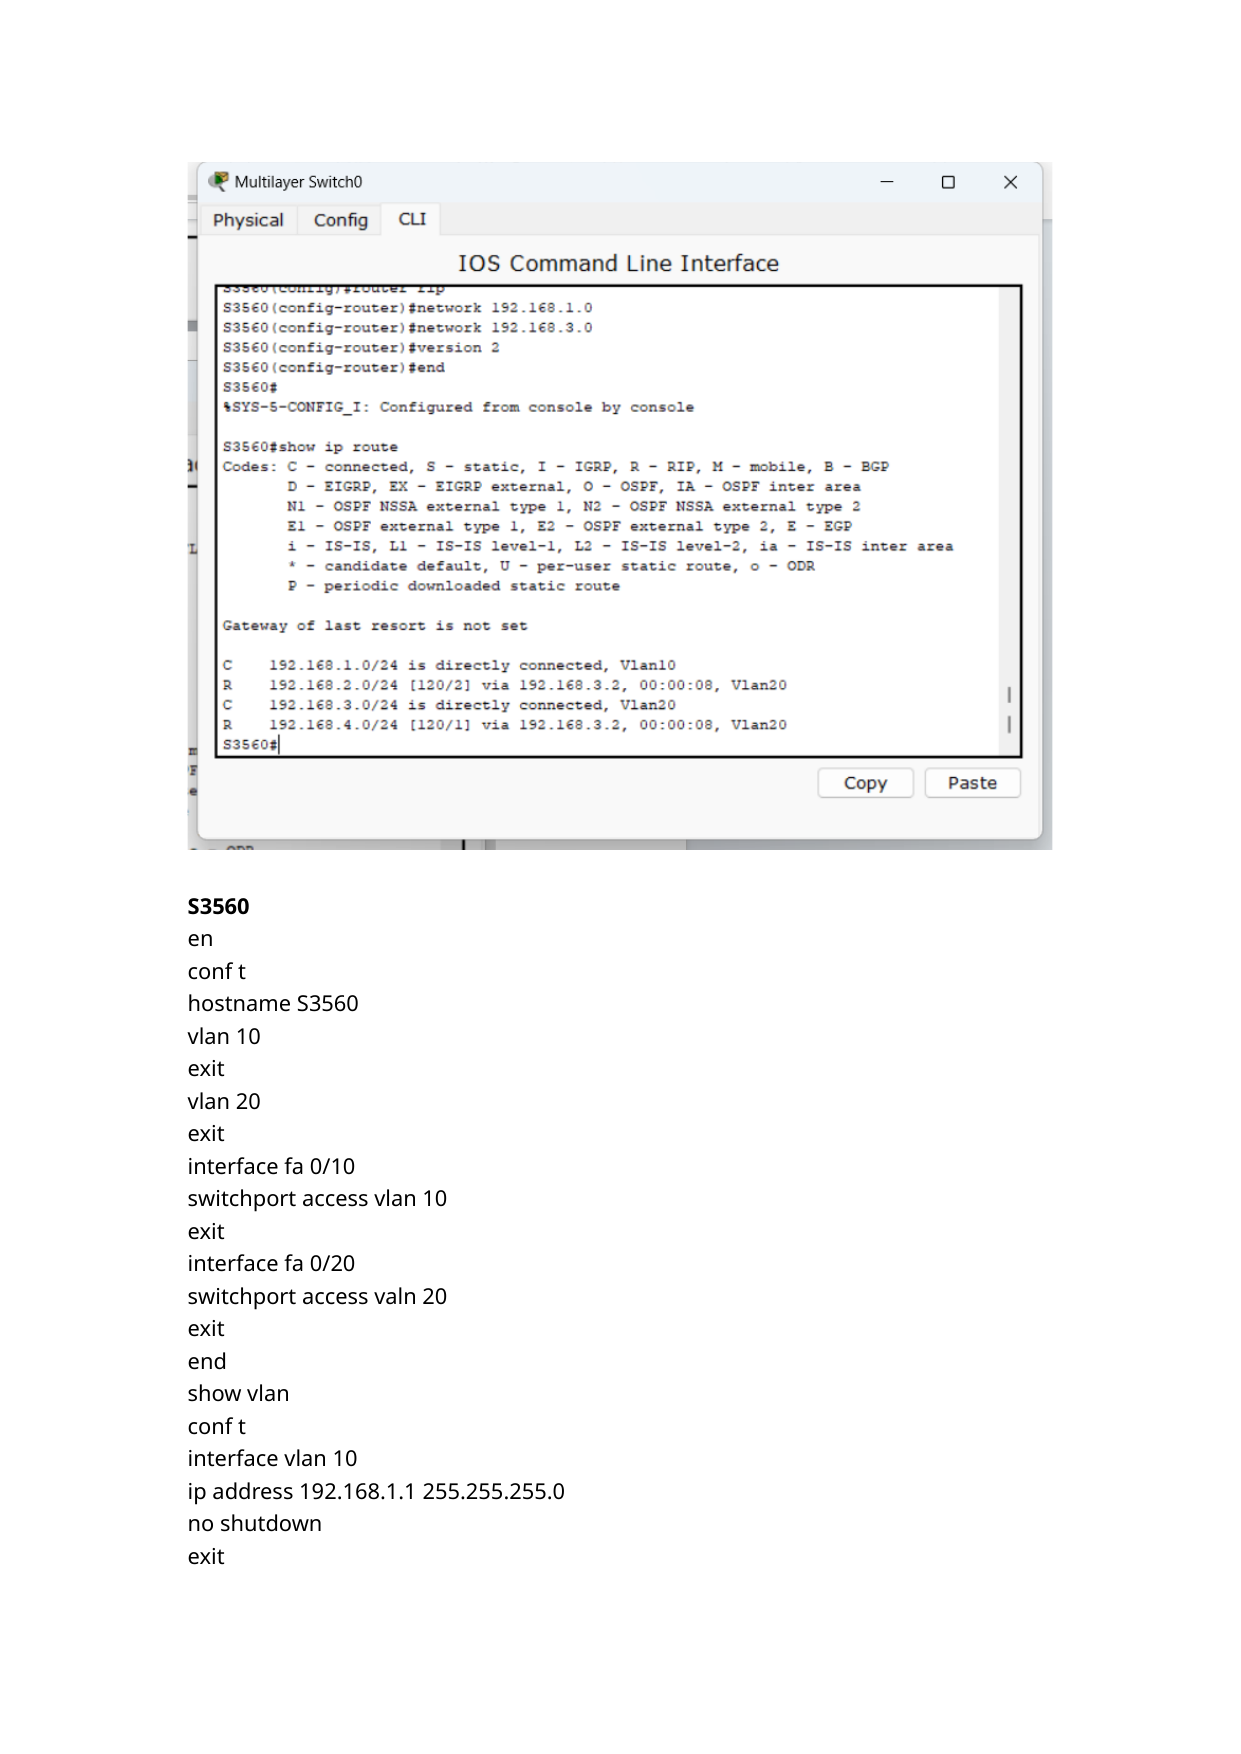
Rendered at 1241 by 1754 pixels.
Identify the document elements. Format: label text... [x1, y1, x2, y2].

text S3560 [187, 889, 1053, 922]
text exit [187, 1539, 1053, 1572]
text vlan 10 [187, 1019, 1053, 1052]
text show vlan [187, 1377, 1053, 1409]
text end [187, 1344, 1053, 1377]
text ip address 192.168.1.1 255.255.255.0 [187, 1474, 1053, 1507]
text interface vlan 10 [187, 1442, 1053, 1474]
text interface fa 0/20 [187, 1247, 1053, 1279]
text conf t [187, 1409, 1053, 1442]
text exit [187, 1312, 1053, 1344]
text exit [187, 1052, 1053, 1084]
text vlan 20 [187, 1084, 1053, 1117]
text switchport access valn 20 [187, 1279, 1053, 1312]
text conf t [187, 954, 1053, 987]
text exit [187, 1214, 1053, 1247]
text switchport access vlan 10 [187, 1182, 1053, 1214]
text no shutdown [187, 1507, 1053, 1539]
text en [187, 922, 1053, 954]
text exit [187, 1117, 1053, 1149]
text hostname S3560 [187, 987, 1053, 1019]
text interface fa 0/10 [187, 1149, 1053, 1182]
picture [187, 162, 1053, 850]
